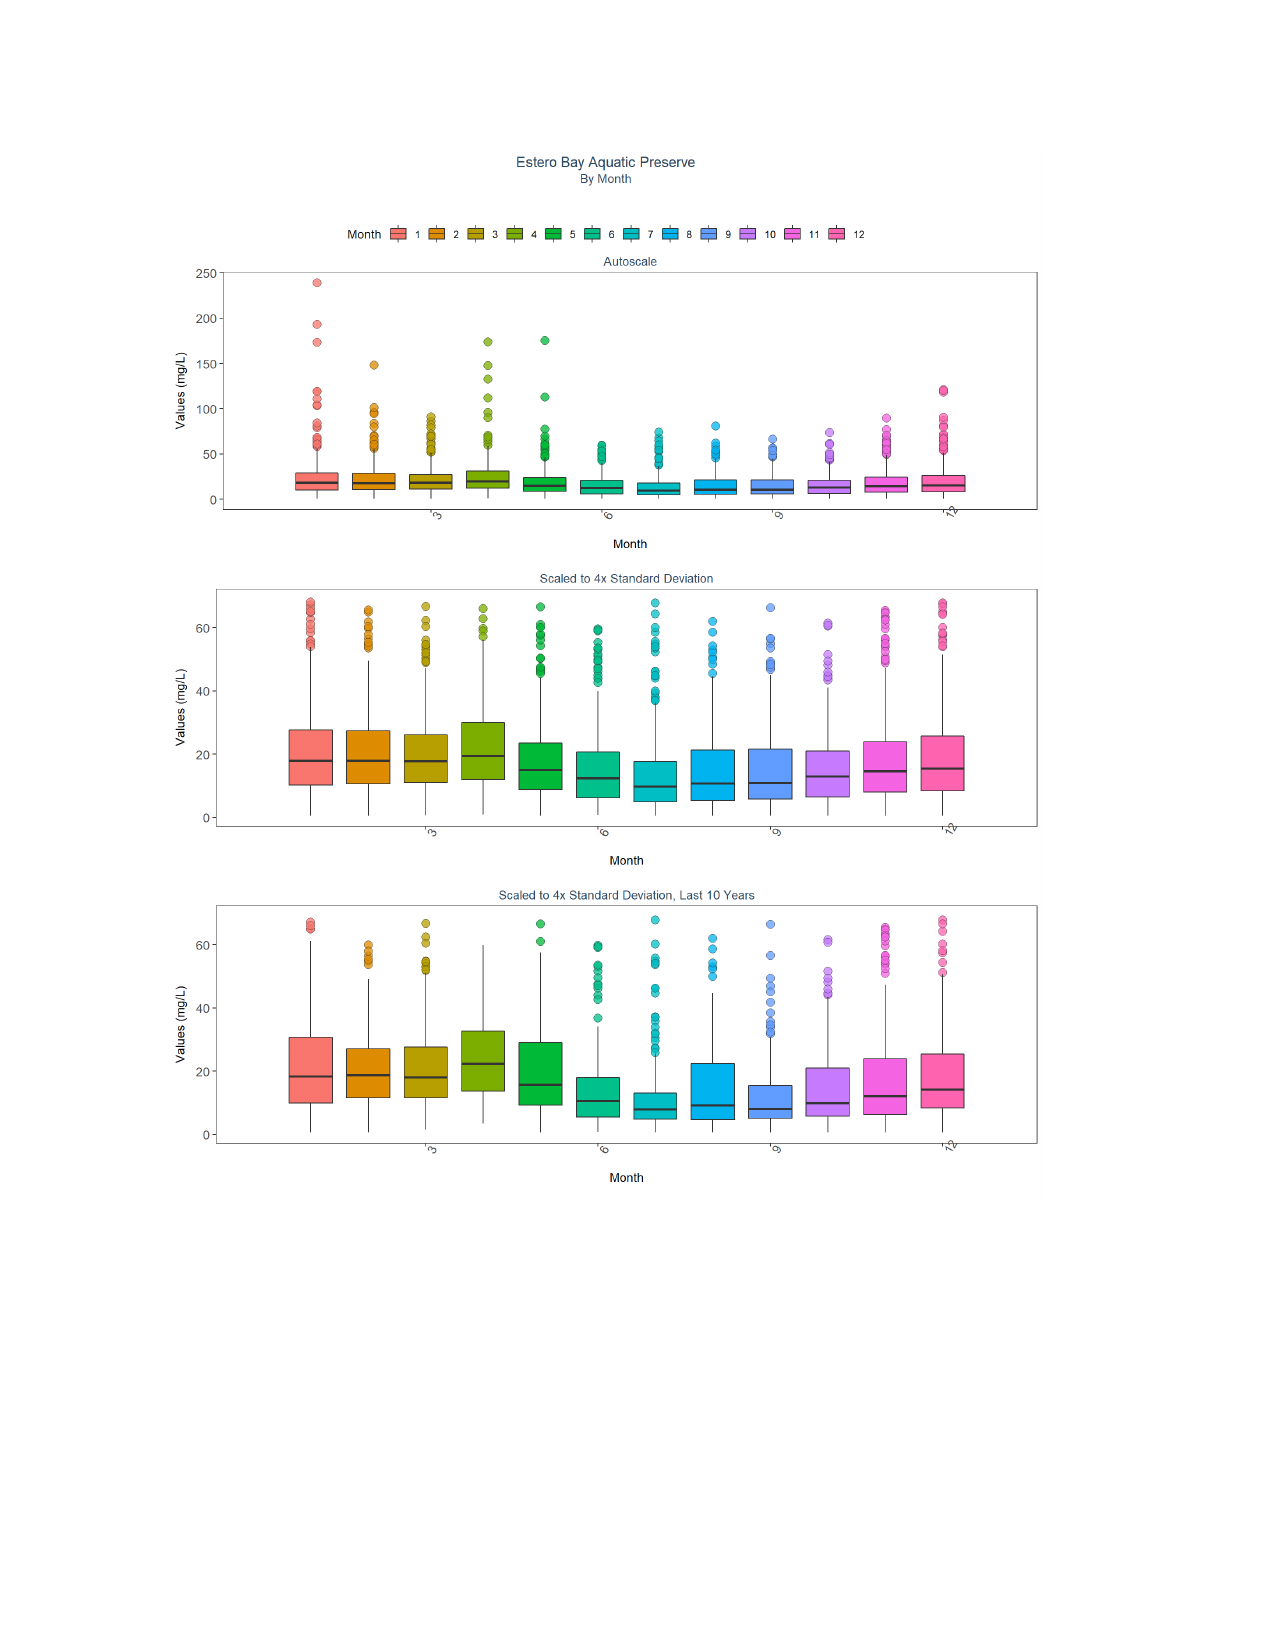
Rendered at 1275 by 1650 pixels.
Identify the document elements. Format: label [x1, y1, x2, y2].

picture [168, 150, 1044, 1200]
